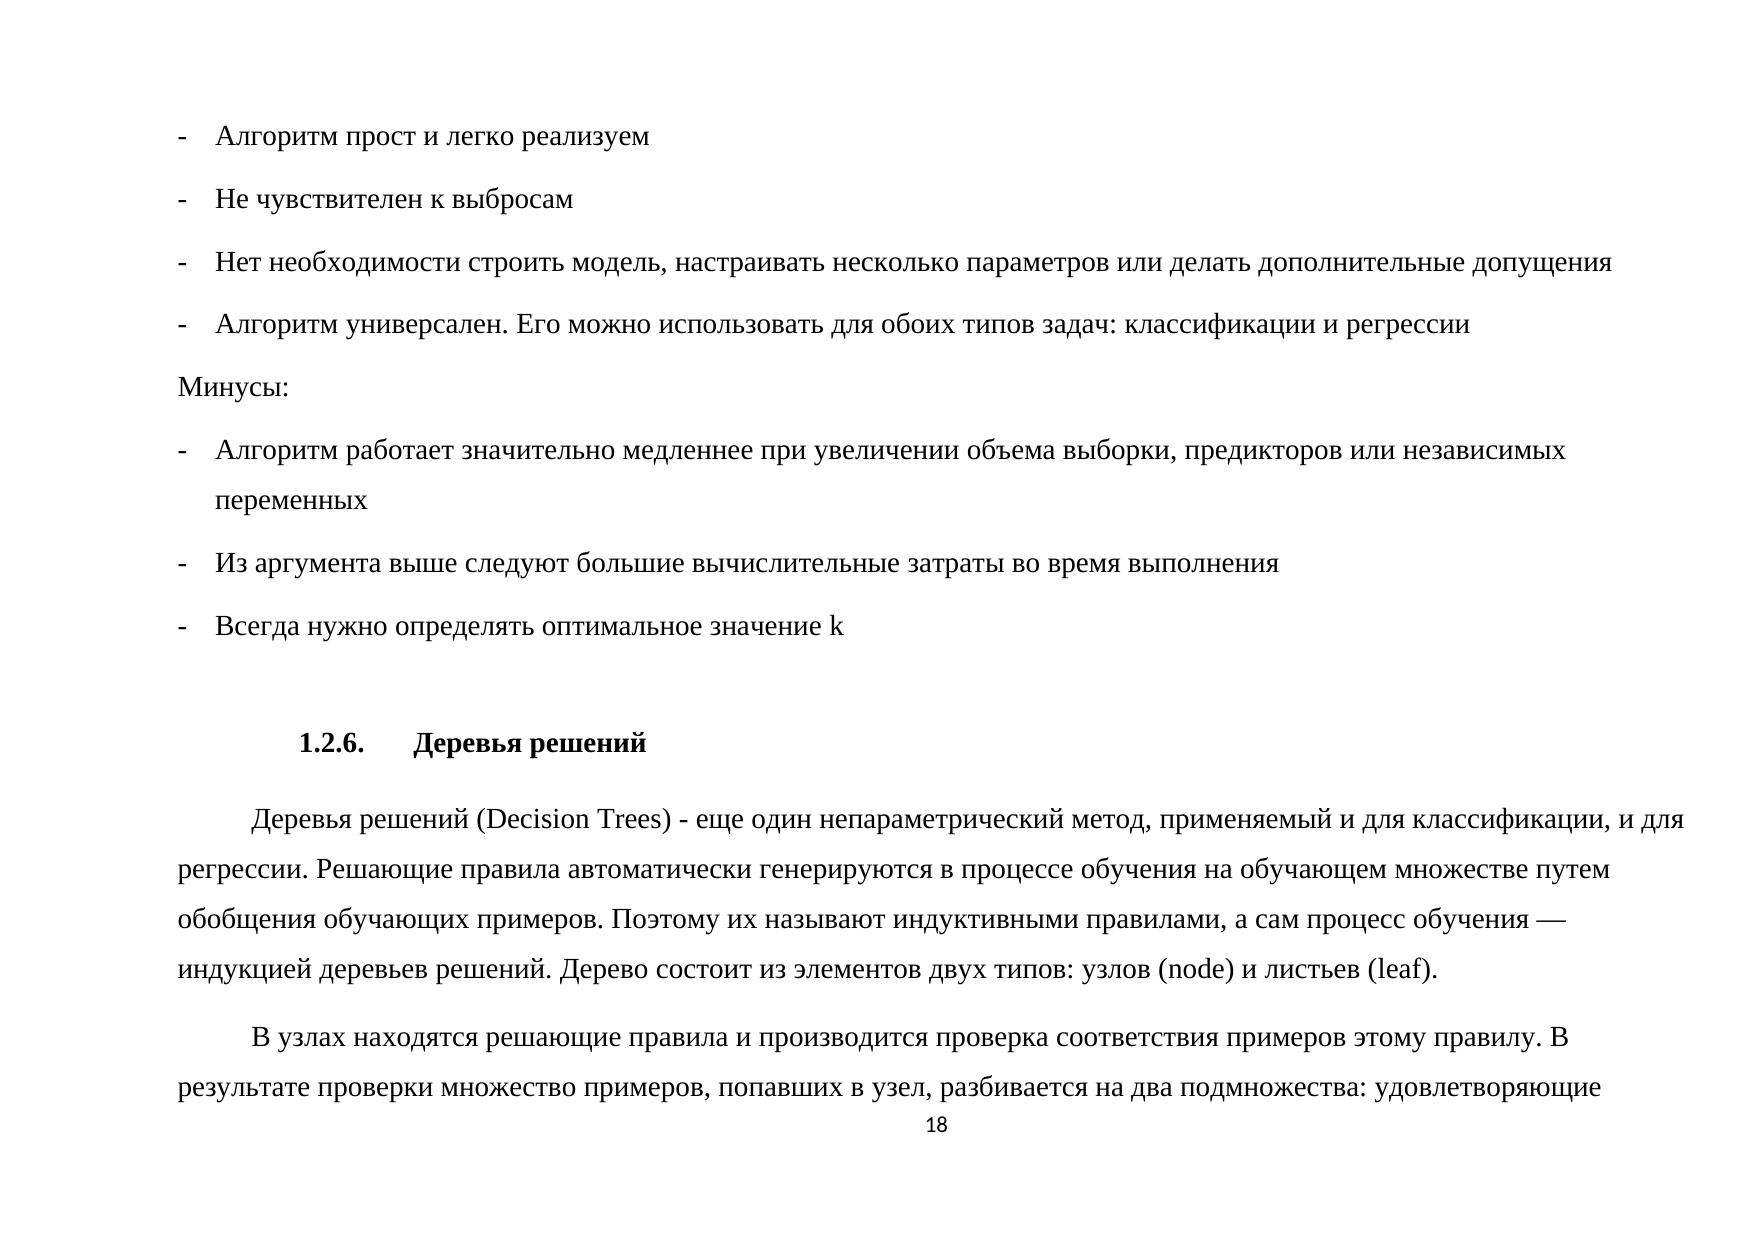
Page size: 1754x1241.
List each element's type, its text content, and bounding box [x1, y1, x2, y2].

list Нет необходимости строить модель, настраивать несколько параметров или делать дополнительные допущения [177, 244, 1695, 277]
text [177, 1019, 1695, 1102]
text Деревья решений (Decision Trees) - еще один непараметрический метод, применяемый и для классификации, и для регрессии. Решающие правила автоматически генерируются в процессе обучения на обучающем множестве путем обобщения обучающих примеров. Поэтому их называют индуктивными правилами, а сам процесс обучения — индукцией деревьев решений. Дерево состоит из элементов двух типов: узлов (node) и листьев (leaf). [177, 801, 1695, 985]
list Из аргумента выше следуют большие вычислительные затраты во время выполнения [177, 545, 1695, 579]
list Не чувствителен к выбросам [177, 181, 1695, 214]
text Деревья решений [364, 725, 1695, 759]
text Минусы: [177, 369, 1695, 403]
list Алгоритм прост и легко реализуем [177, 118, 1695, 152]
list Алгоритм универсален. Его можно использовать для обоих типов задач: классификации и регрессии [177, 307, 1695, 340]
list Алгоритм работает значительно медленнее при увеличении объема выборки, предикторов или независимых переменных [177, 432, 1695, 516]
list Всегда нужно определять оптимальное значение k [177, 608, 1695, 642]
